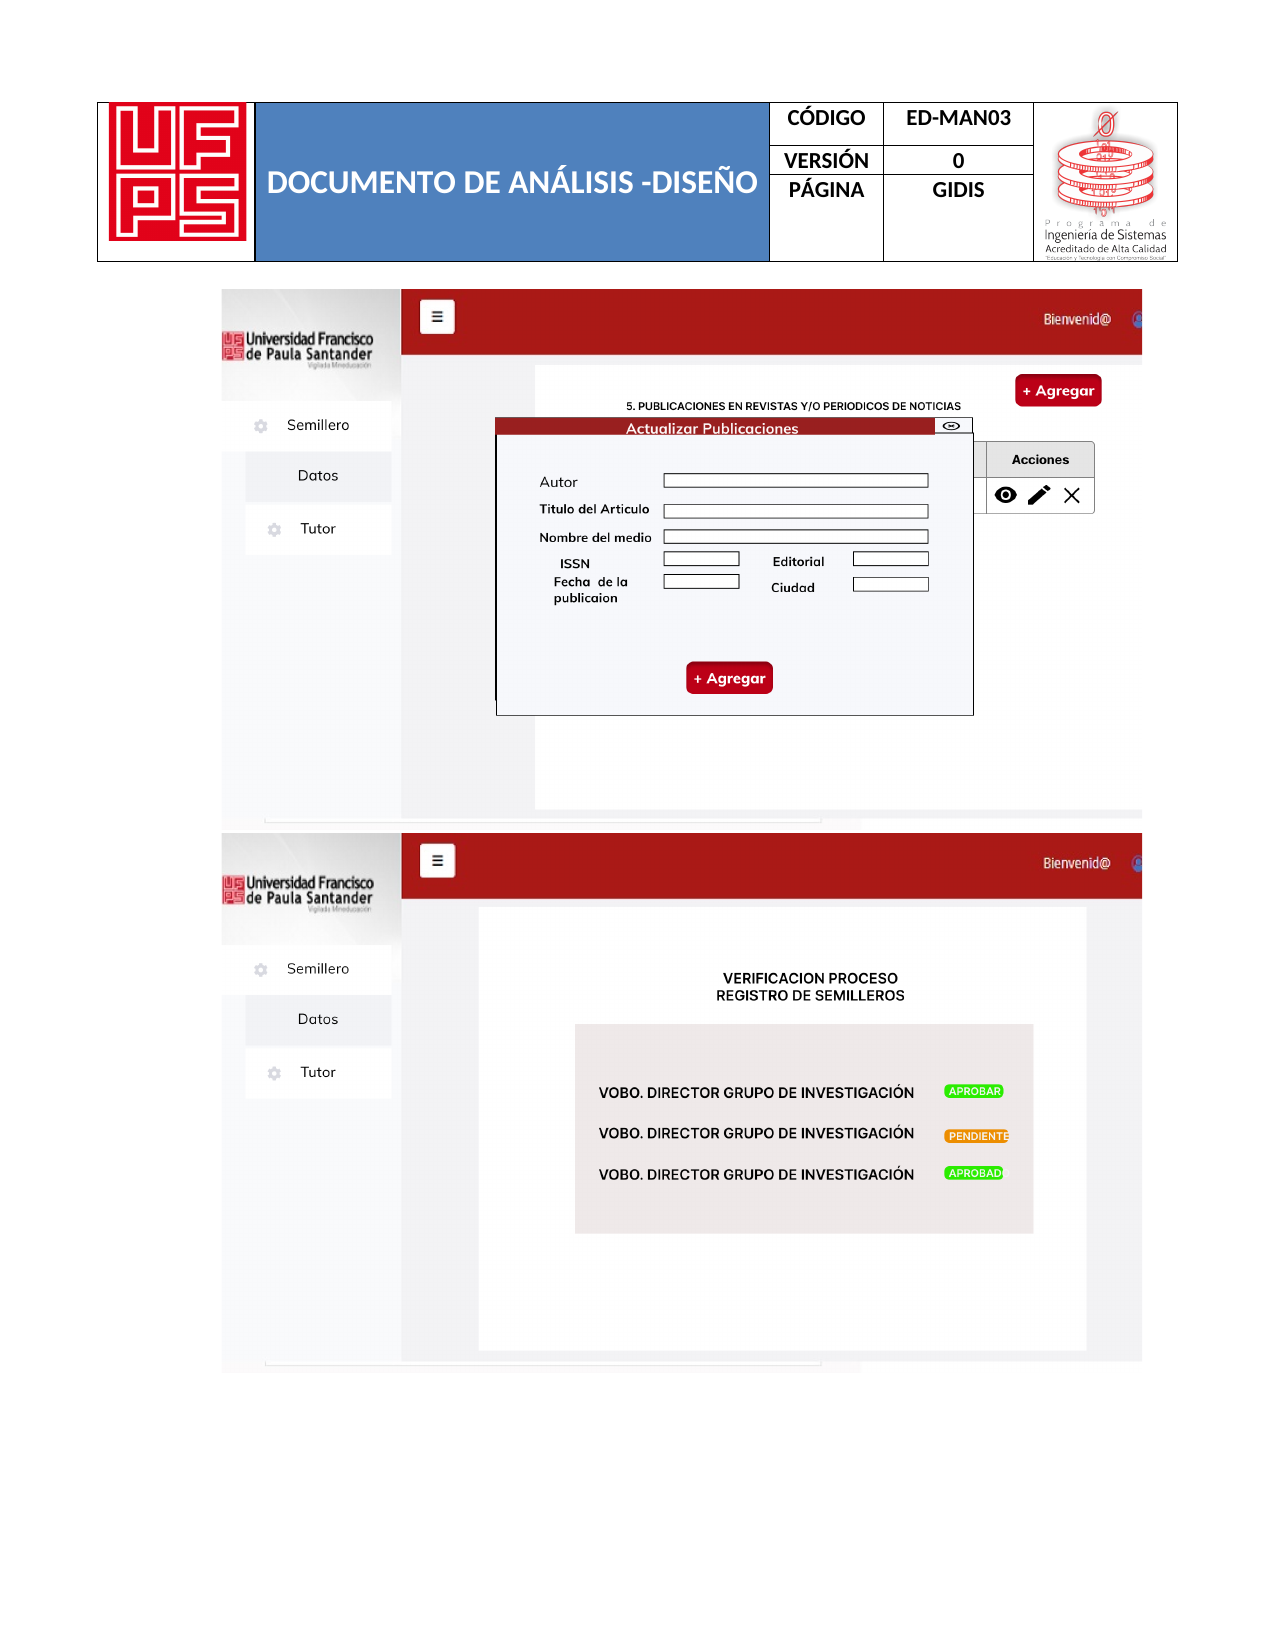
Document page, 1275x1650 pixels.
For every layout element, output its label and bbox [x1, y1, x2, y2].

picture [108, 102, 247, 241]
picture [221, 833, 1143, 1373]
picture [221, 289, 1143, 830]
picture [1045, 102, 1166, 261]
